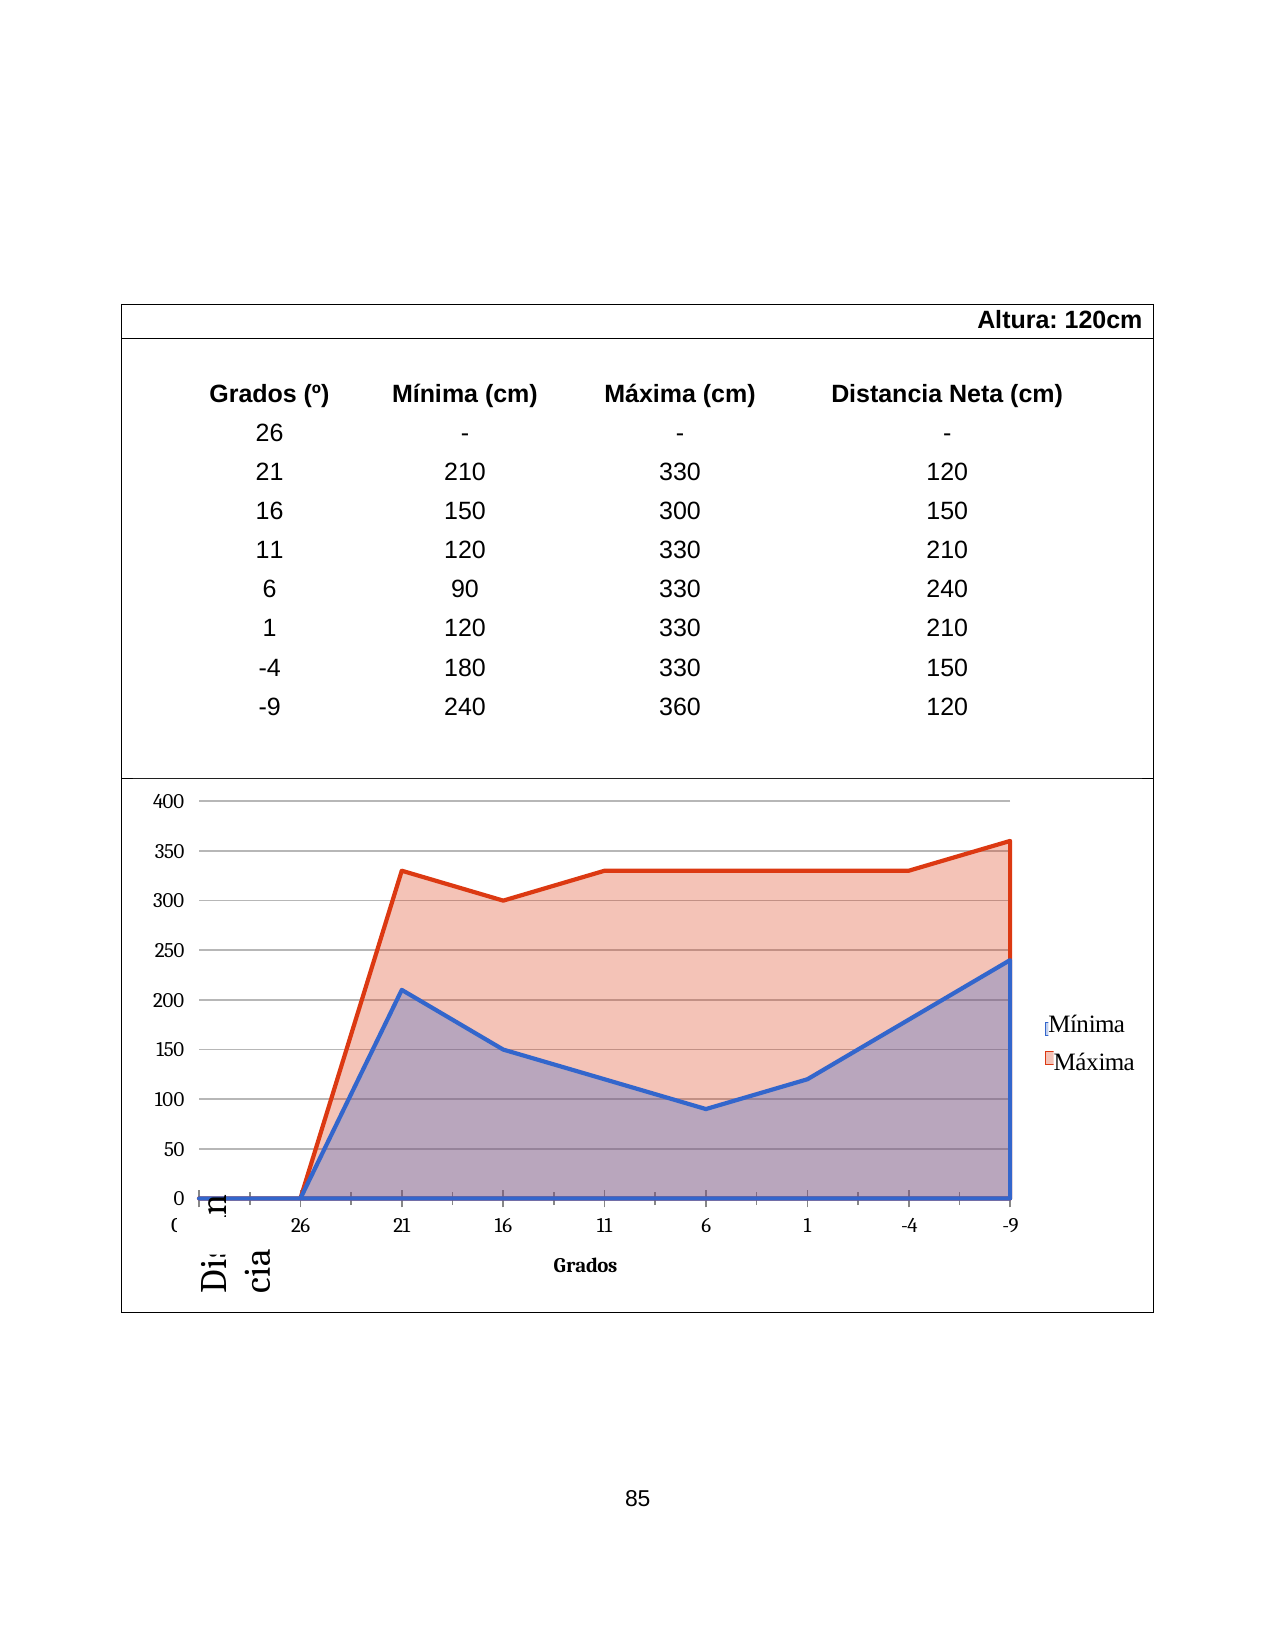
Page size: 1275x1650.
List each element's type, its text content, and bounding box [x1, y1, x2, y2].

table_header Altura: 120cm [122, 305, 1153, 337]
table_cell [122, 339, 1153, 778]
table_cell [122, 779, 1153, 1312]
